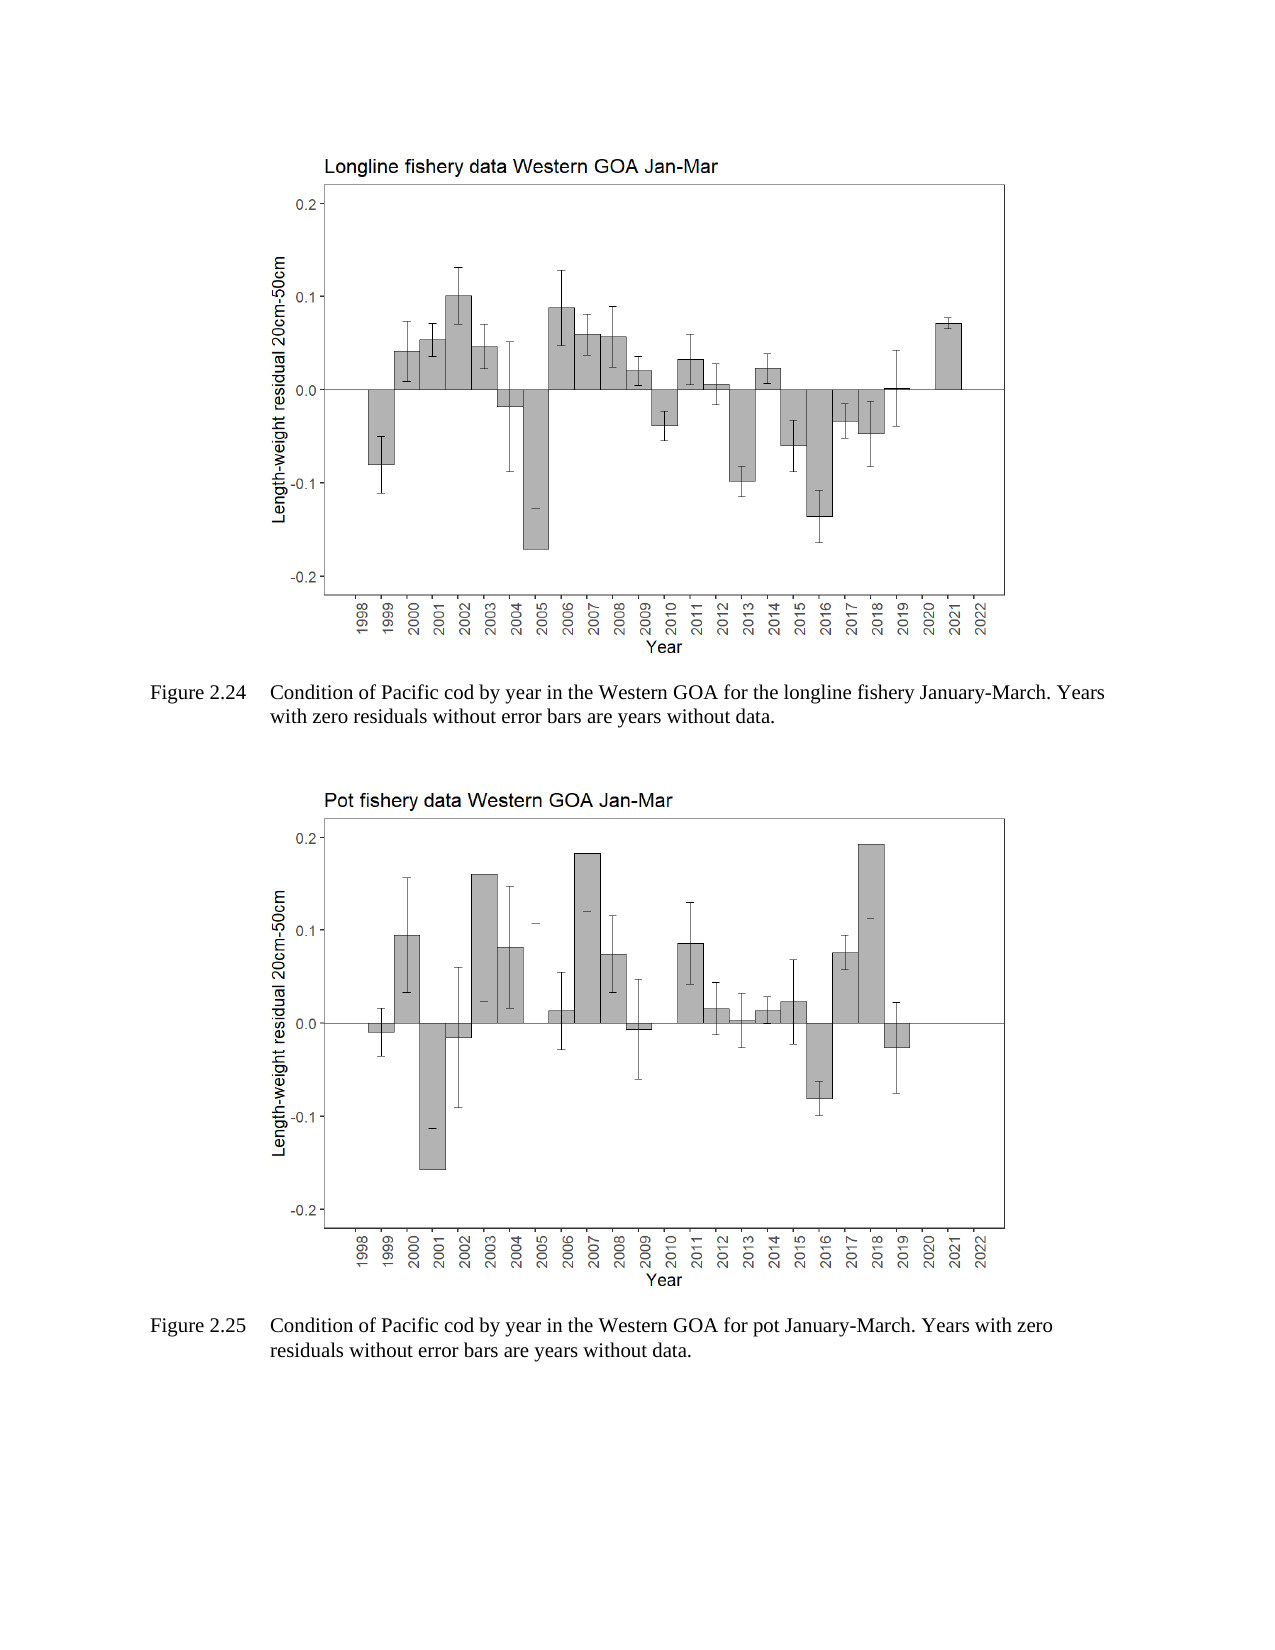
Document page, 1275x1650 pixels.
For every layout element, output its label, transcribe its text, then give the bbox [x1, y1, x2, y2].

text Figure 2.25 Condition of Pacific cod by year in the Western GOA for pot January-March. Years with zero residuals without error bars are years without data. [150, 1313, 1125, 1362]
picture [262, 150, 1013, 664]
text Figure 2.24 Condition of Pacific cod by year in the Western GOA for the longline fishery January-March. Years with zero residuals without error bars are years without data. [150, 680, 1125, 728]
picture [262, 783, 1013, 1297]
